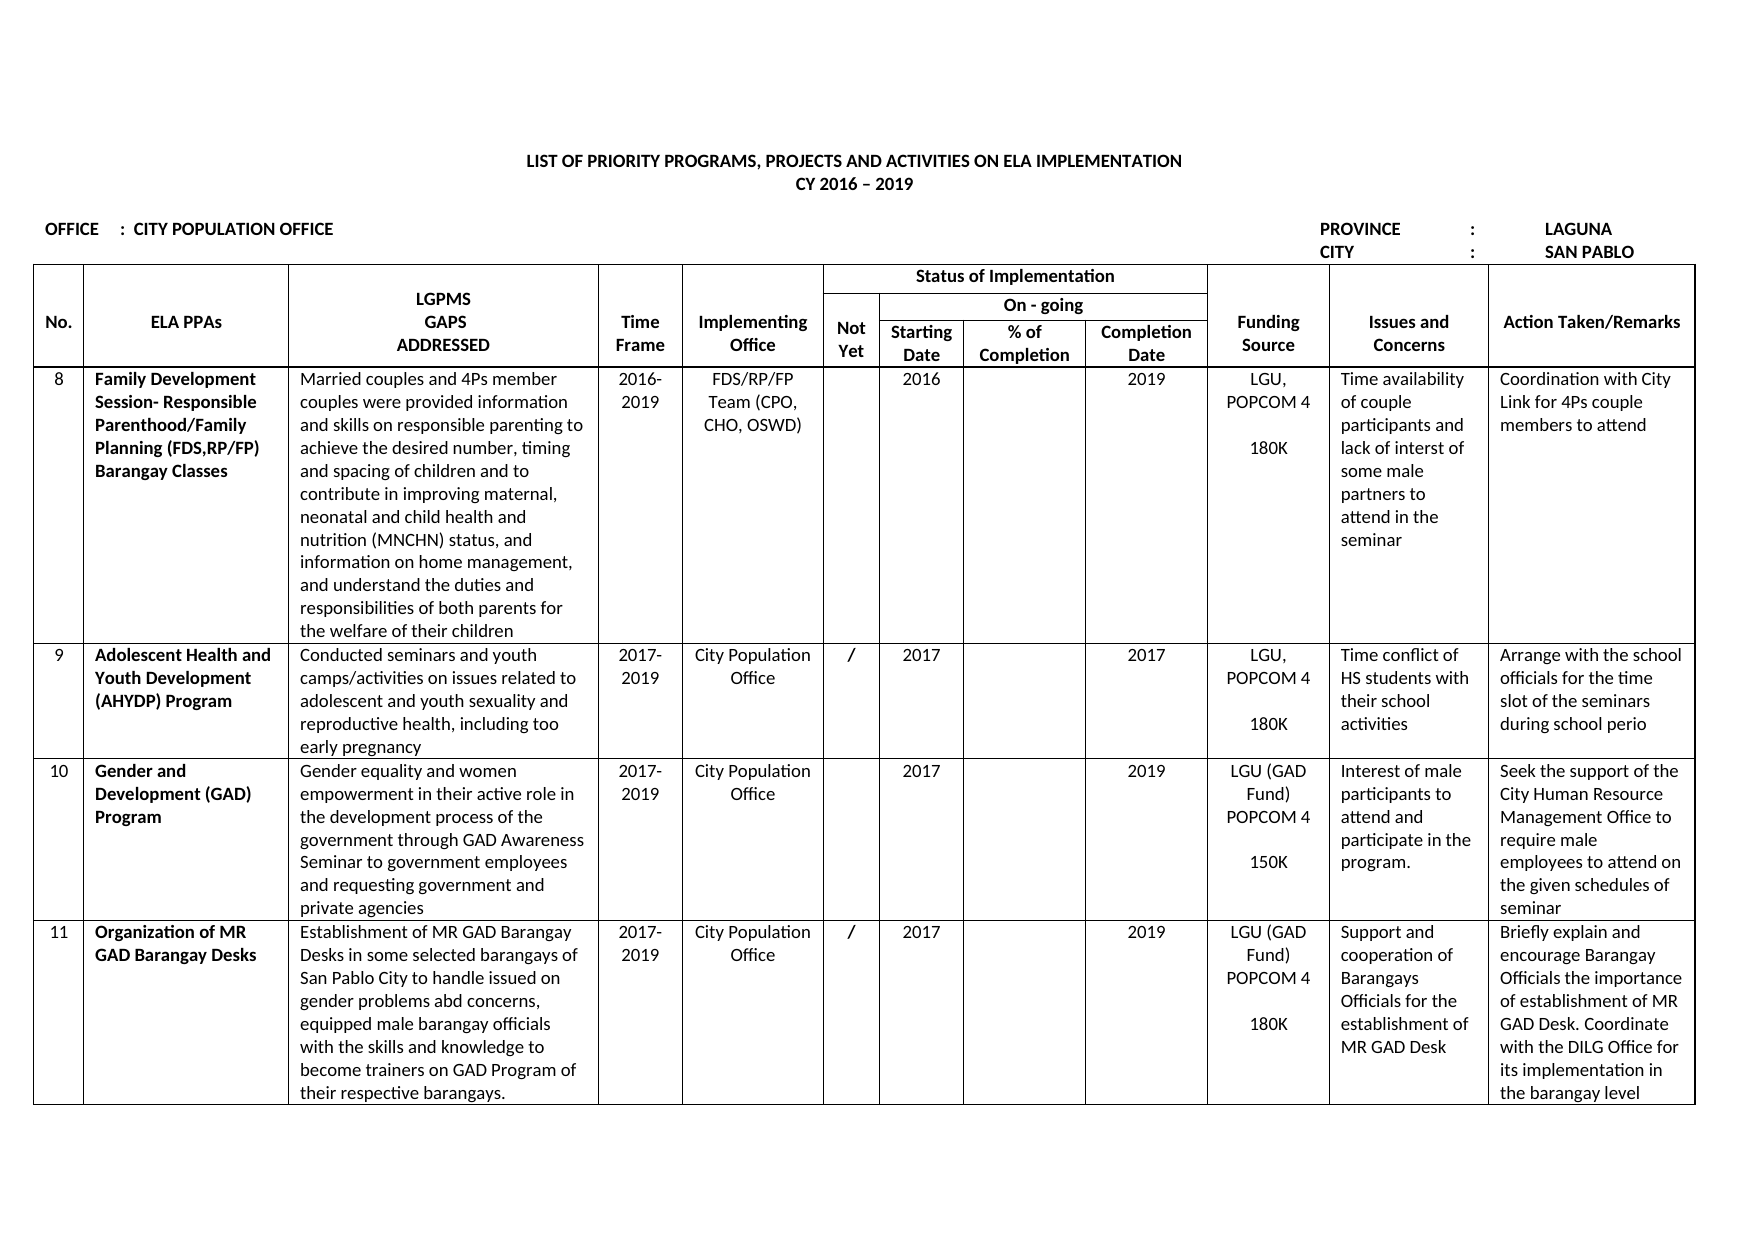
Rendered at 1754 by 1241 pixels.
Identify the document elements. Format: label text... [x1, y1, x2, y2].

table_header Status of Implementation [824, 265, 1207, 292]
table_cell Family Development Session- Responsible Parenthood/Family Planning (FDS,RP/FP) Barangay Classes [84, 368, 288, 642]
table_cell [964, 759, 1085, 919]
table_cell Completion Date [1086, 321, 1207, 366]
table_cell 2019 [1086, 921, 1207, 1104]
table_cell Support and cooperation of Barangays Officials for the establishment of MR GAD Desk [1330, 921, 1488, 1104]
table_cell Briefly explain and encourage Barangay Officials the importance of establishment of MR GAD Desk. Coordinate with the DILG Office for its implementation in the barangay level [1489, 921, 1694, 1104]
table_cell 2019 [1086, 368, 1207, 642]
table_cell Arrange with the school officials for the time slot of the seminars during school perio [1489, 644, 1694, 758]
table_cell 2017-2019 [599, 644, 682, 758]
table_cell FDS/RP/FP Team (CPO, CHO, OSWD) [683, 368, 823, 642]
table_cell 8 [34, 368, 83, 642]
table_cell Organization of MR GAD Barangay Desks [84, 921, 288, 1104]
table_cell 2019 [1086, 759, 1207, 919]
table_cell / [824, 644, 879, 758]
table_cell Interest of male participants to attend and participate in the program. [1330, 759, 1488, 919]
table_header No. [34, 265, 83, 366]
table_cell 2016 [880, 368, 963, 642]
table_cell Coordination with City Link for 4Ps couple members to attend [1489, 368, 1694, 642]
table_header LGPMS GAPS ADDRESSED [289, 265, 598, 366]
table_cell 2017 [1086, 644, 1207, 758]
table_cell 2017 [880, 921, 963, 1104]
table_cell 2017 [880, 644, 963, 758]
table_cell 2016-2019 [599, 368, 682, 642]
table_header Action Taken/Remarks [1489, 265, 1694, 366]
table_cell LGU (GAD Fund) POPCOM 4 150K [1208, 759, 1329, 919]
table_cell Not Yet [824, 294, 879, 366]
table_cell City Population Office [683, 644, 823, 758]
table_cell Establishment of MR GAD Barangay Desks in some selected barangays of San Pablo City to handle issued on gender problems abd concerns, equipped male barangay officials with the skills and knowledge to become trainers on GAD Program of their respective barangays. [289, 921, 598, 1104]
table_header ELA PPAs [84, 265, 288, 366]
table_cell 9 [34, 644, 83, 758]
table_header Funding Source [1208, 265, 1329, 366]
table_cell Adolescent Health and Youth Development (AHYDP) Program [84, 644, 288, 758]
table_cell Gender equality and women empowerment in their active role in the development process of the government through GAD Awareness Seminar to government employees and requesting government and private agencies [289, 759, 598, 919]
table_header Implementing Office [683, 265, 823, 366]
table_cell Conducted seminars and youth camps/activities on issues related to adolescent and youth sexuality and reproductive health, including too early pregnancy [289, 644, 598, 758]
text CITY : SAN PABLO [45, 241, 1664, 263]
text LIST OF PRIORITY PROGRAMS, PROJECTS AND ACTIVITIES ON ELA IMPLEMENTATION [45, 149, 1664, 172]
table_cell % of Completion [964, 321, 1085, 366]
table_cell 2017-2019 [599, 921, 682, 1104]
table_cell Married couples and 4Ps member couples were provided information and skills on responsible parenting to achieve the desired number, timing and spacing of children and to contribute in improving maternal, neonatal and child health and nutrition (MNCHN) status, and information on home management, and understand the duties and responsibilities of both parents for the welfare of their children [289, 368, 598, 642]
table_cell City Population Office [683, 759, 823, 919]
table_cell Gender and Development (GAD) Program [84, 759, 288, 919]
table_cell LGU (GAD Fund) POPCOM 4 180K [1208, 921, 1329, 1104]
table_cell Starting Date [880, 321, 963, 366]
table_cell [824, 759, 879, 919]
text OFFICE : CITY POPULATION OFFICE PROVINCE : LAGUNA [45, 218, 1664, 241]
text CY 2016 – 2019 [45, 172, 1664, 195]
table_cell 2017 [880, 759, 963, 919]
table_cell Time availability of couple participants and lack of interst of some male partners to attend in the seminar [1330, 368, 1488, 642]
table_cell Time conflict of HS students with their school activities [1330, 644, 1488, 758]
table_cell City Population Office [683, 921, 823, 1104]
table_cell 10 [34, 759, 83, 919]
table_cell Seek the support of the City Human Resource Management Office to require male employees to attend on the given schedules of seminar [1489, 759, 1694, 919]
table_cell [964, 921, 1085, 1104]
table_cell LGU, POPCOM 4 180K [1208, 368, 1329, 642]
table_cell [964, 368, 1085, 642]
table_header Time Frame [599, 265, 682, 366]
table_cell On - going [880, 294, 1207, 319]
table_header Issues and Concerns [1330, 265, 1488, 366]
table_cell / [824, 921, 879, 1104]
table_cell 2017-2019 [599, 759, 682, 919]
table_cell LGU, POPCOM 4 180K [1208, 644, 1329, 758]
table_cell [824, 368, 879, 642]
table_cell [964, 644, 1085, 758]
table_cell 11 [34, 921, 83, 1104]
